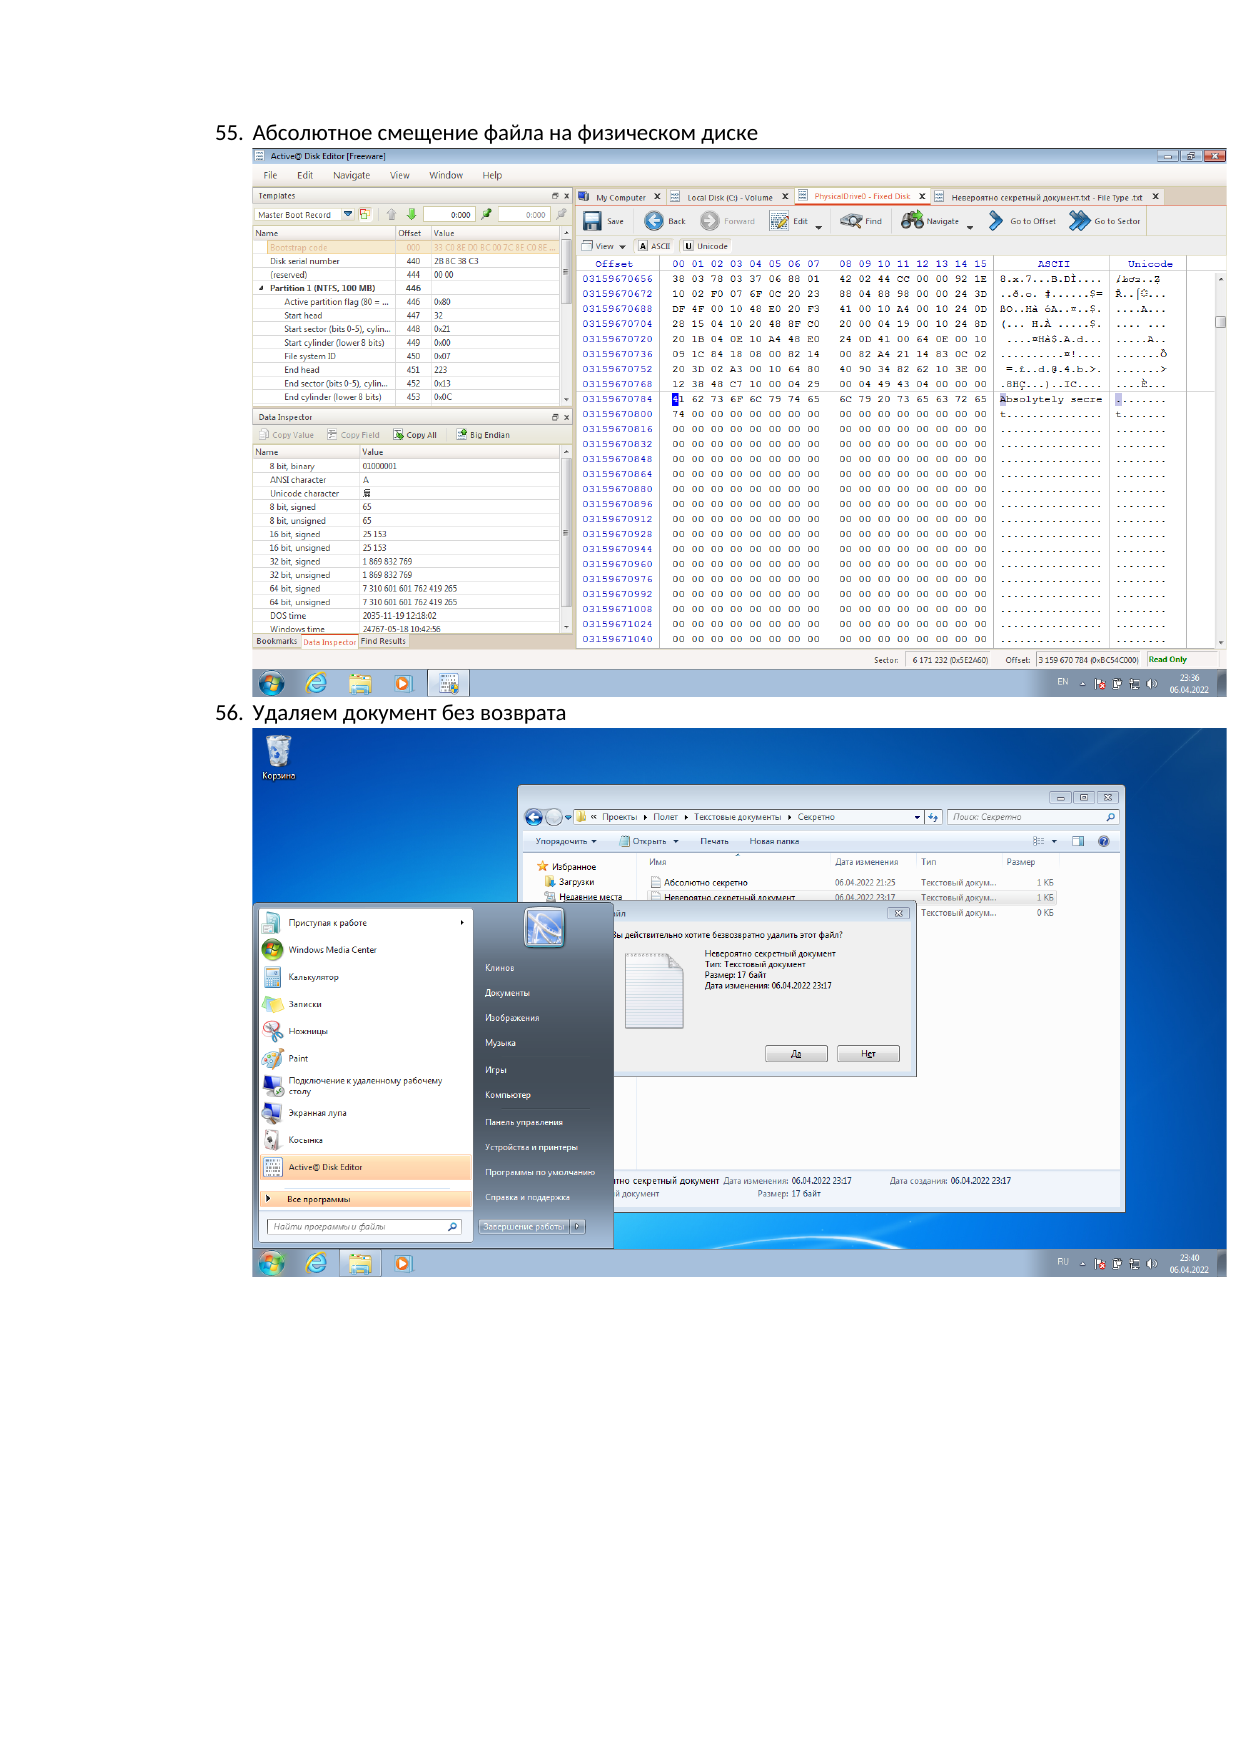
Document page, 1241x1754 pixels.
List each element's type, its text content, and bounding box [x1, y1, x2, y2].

picture [252, 728, 1227, 1277]
picture [252, 148, 1227, 697]
